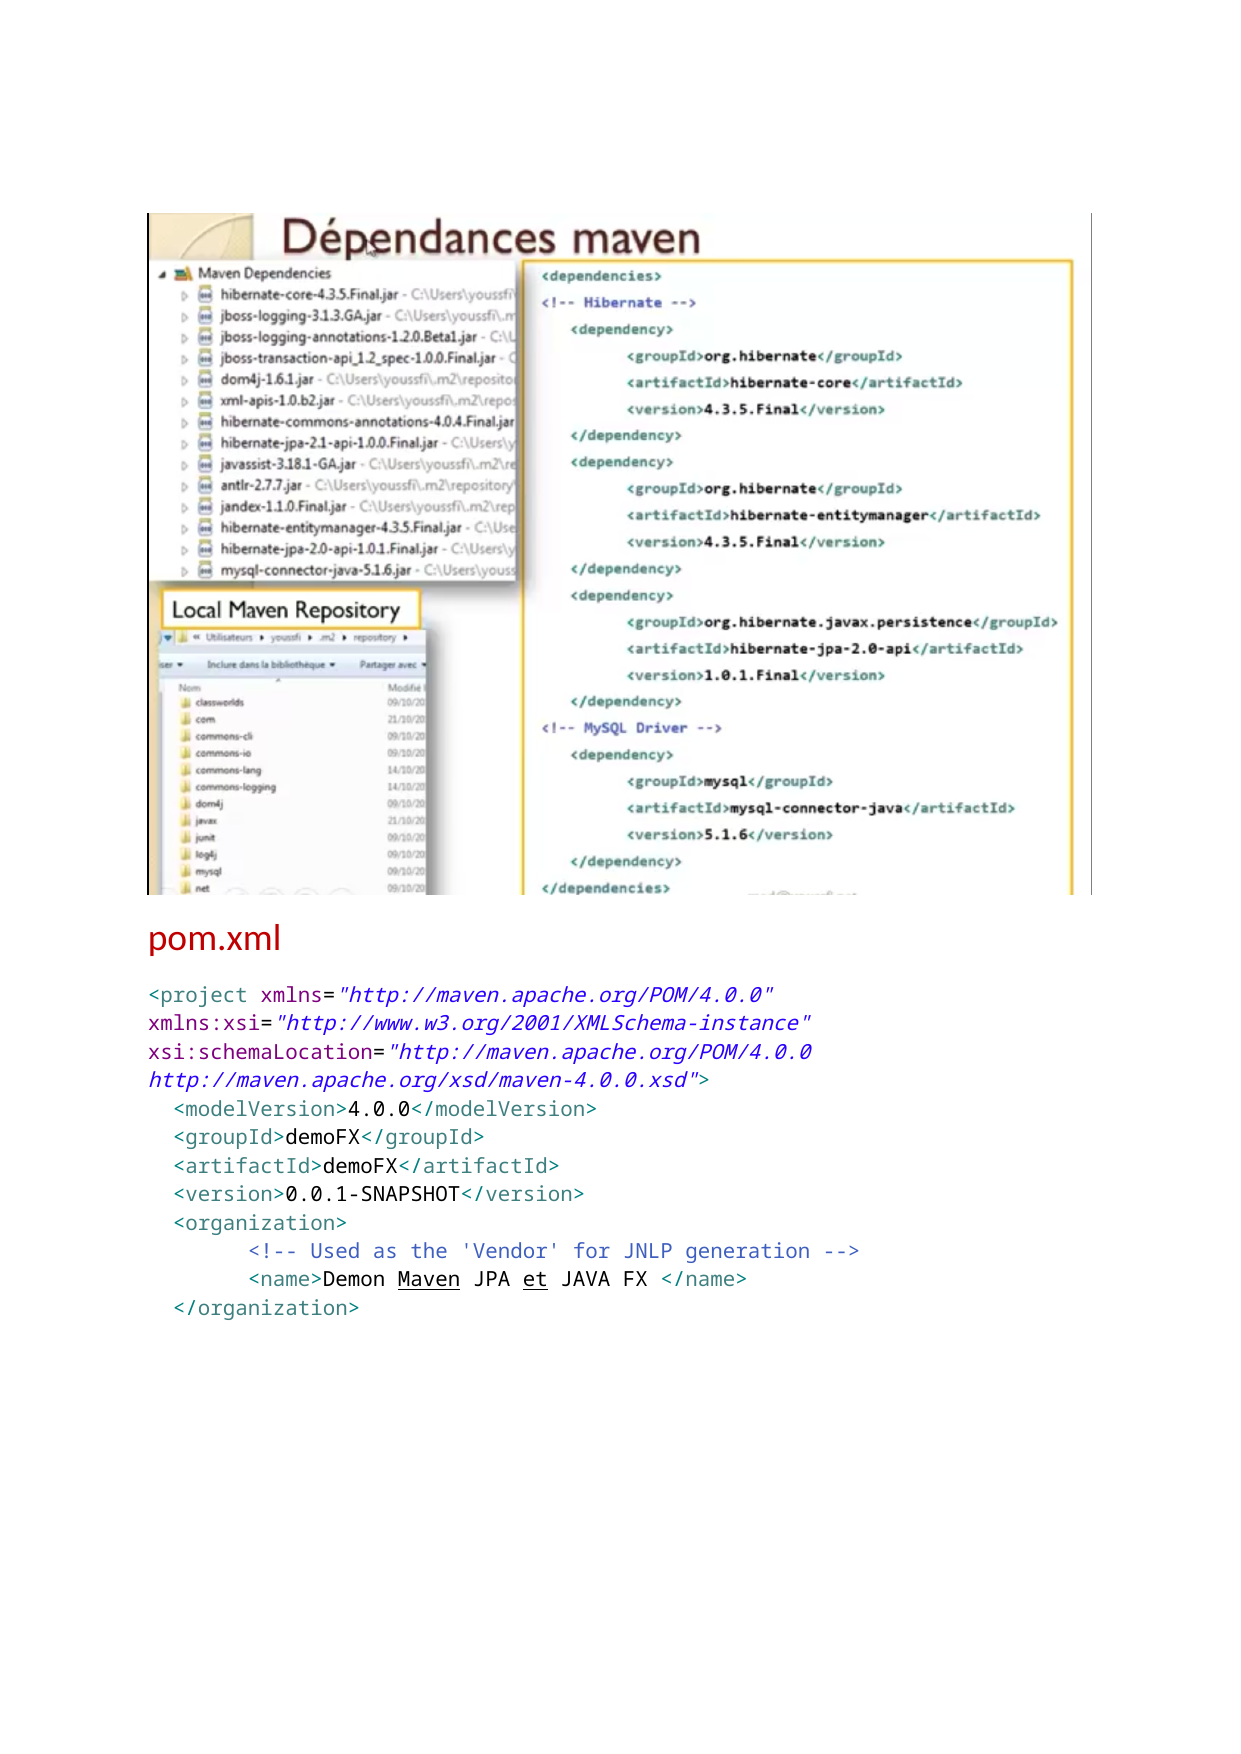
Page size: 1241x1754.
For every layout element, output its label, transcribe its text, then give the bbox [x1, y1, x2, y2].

text <modelVersion>4.0.0</modelVersion> [148, 1094, 1093, 1122]
text <groupId>demoFX</groupId> [148, 1122, 1093, 1151]
text <!-- Used as the 'Vendor' for JNLP generation --> [148, 1236, 1093, 1264]
text <artifactId>demoFX</artifactId> [148, 1151, 1093, 1179]
picture [147, 213, 1092, 895]
text </organization> [148, 1293, 1093, 1321]
text <project xmlns="http://maven.apache.org/POM/4.0.0" xmlns:xsi="http://www.w3.org/2001/XMLSchema-instance" xsi:schemaLocation="http://maven.apache.org/POM/4.0.0 http://maven.apache.org/xsd/maven-4.0.0.xsd"> [148, 980, 1093, 1094]
text <organization> [148, 1208, 1093, 1236]
text pom.xml [148, 914, 1093, 960]
text <name>Demon Maven JPA et JAVA FX </name> [148, 1264, 1093, 1293]
text <version>0.0.1-SNAPSHOT</version> [148, 1179, 1093, 1208]
